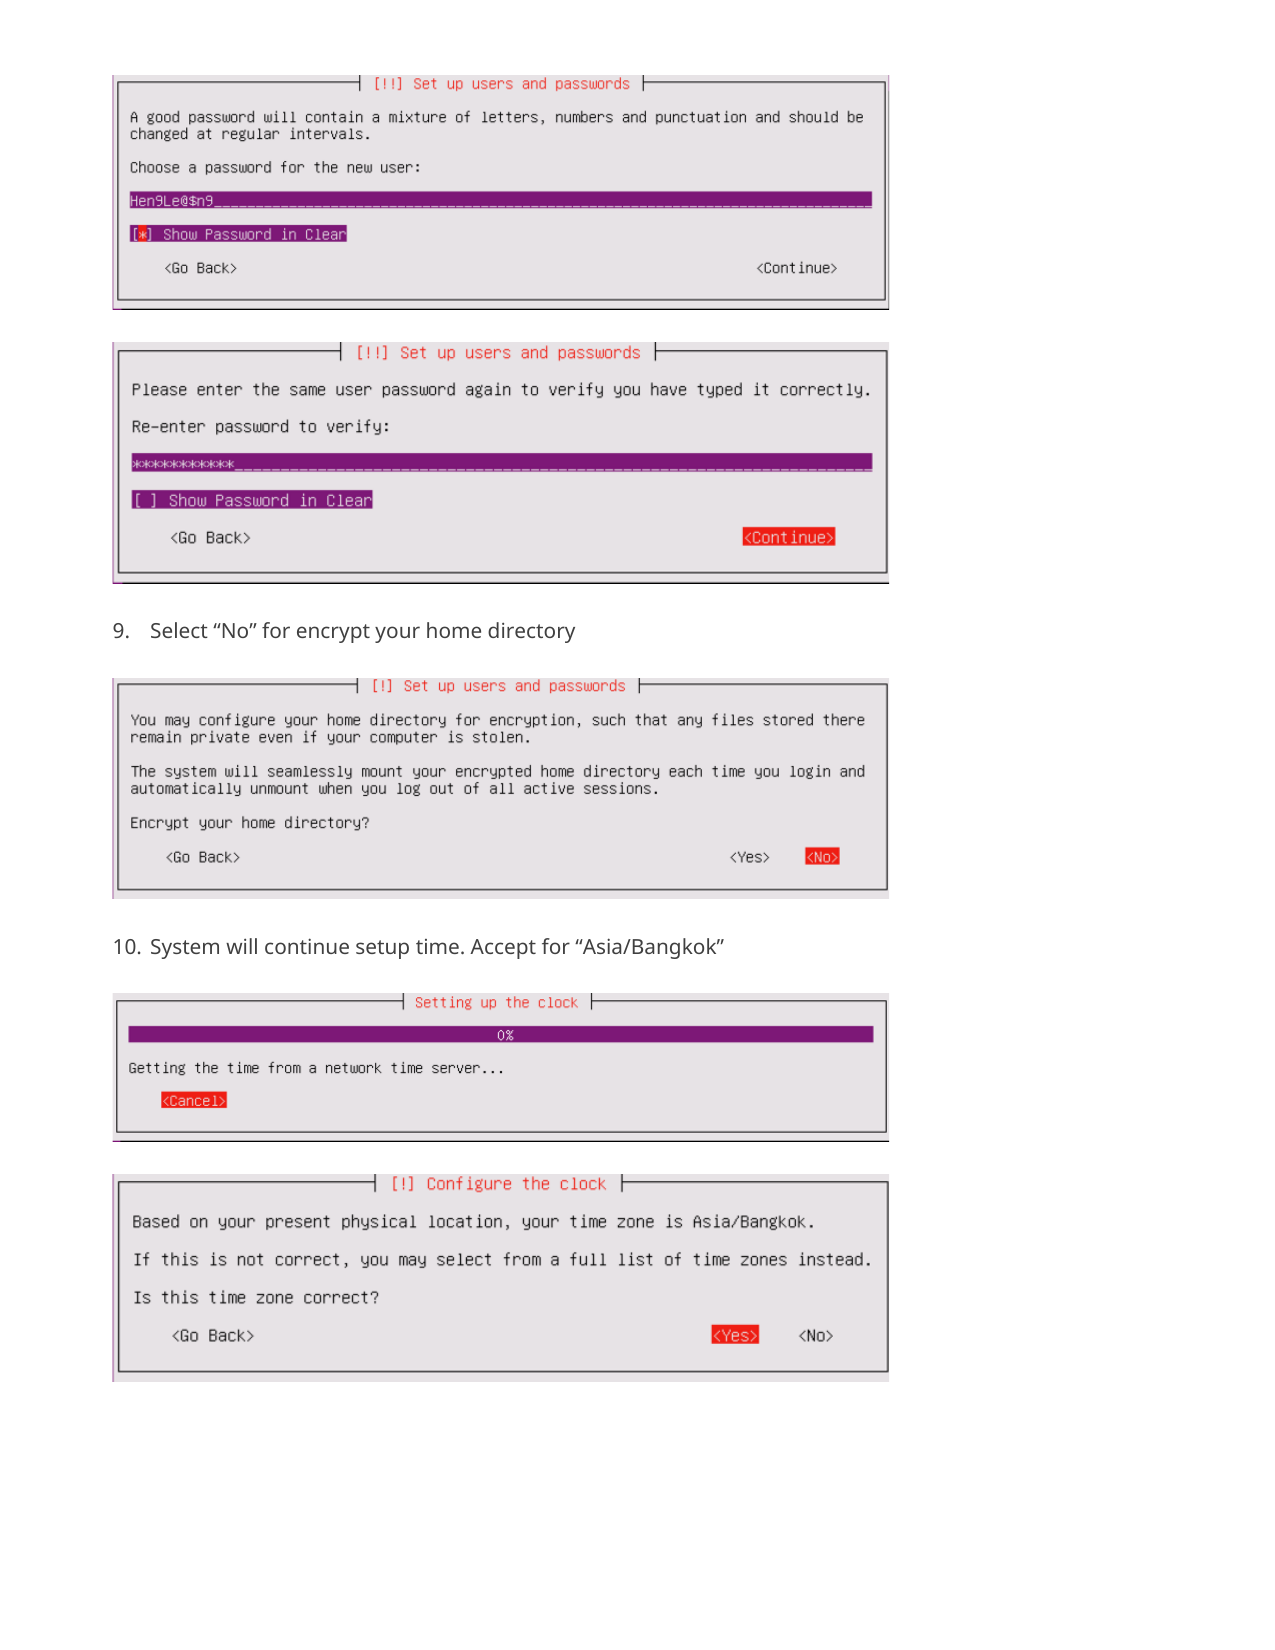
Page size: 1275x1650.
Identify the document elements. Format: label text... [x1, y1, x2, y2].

list Select “No” for encrypt your home directory [112, 617, 1200, 645]
picture [112, 75, 890, 310]
picture [112, 342, 890, 584]
picture [112, 678, 890, 899]
list System will continue setup time. Accept for “Asia/Bangkok” [112, 932, 1200, 960]
picture [112, 1174, 890, 1382]
picture [112, 993, 890, 1142]
